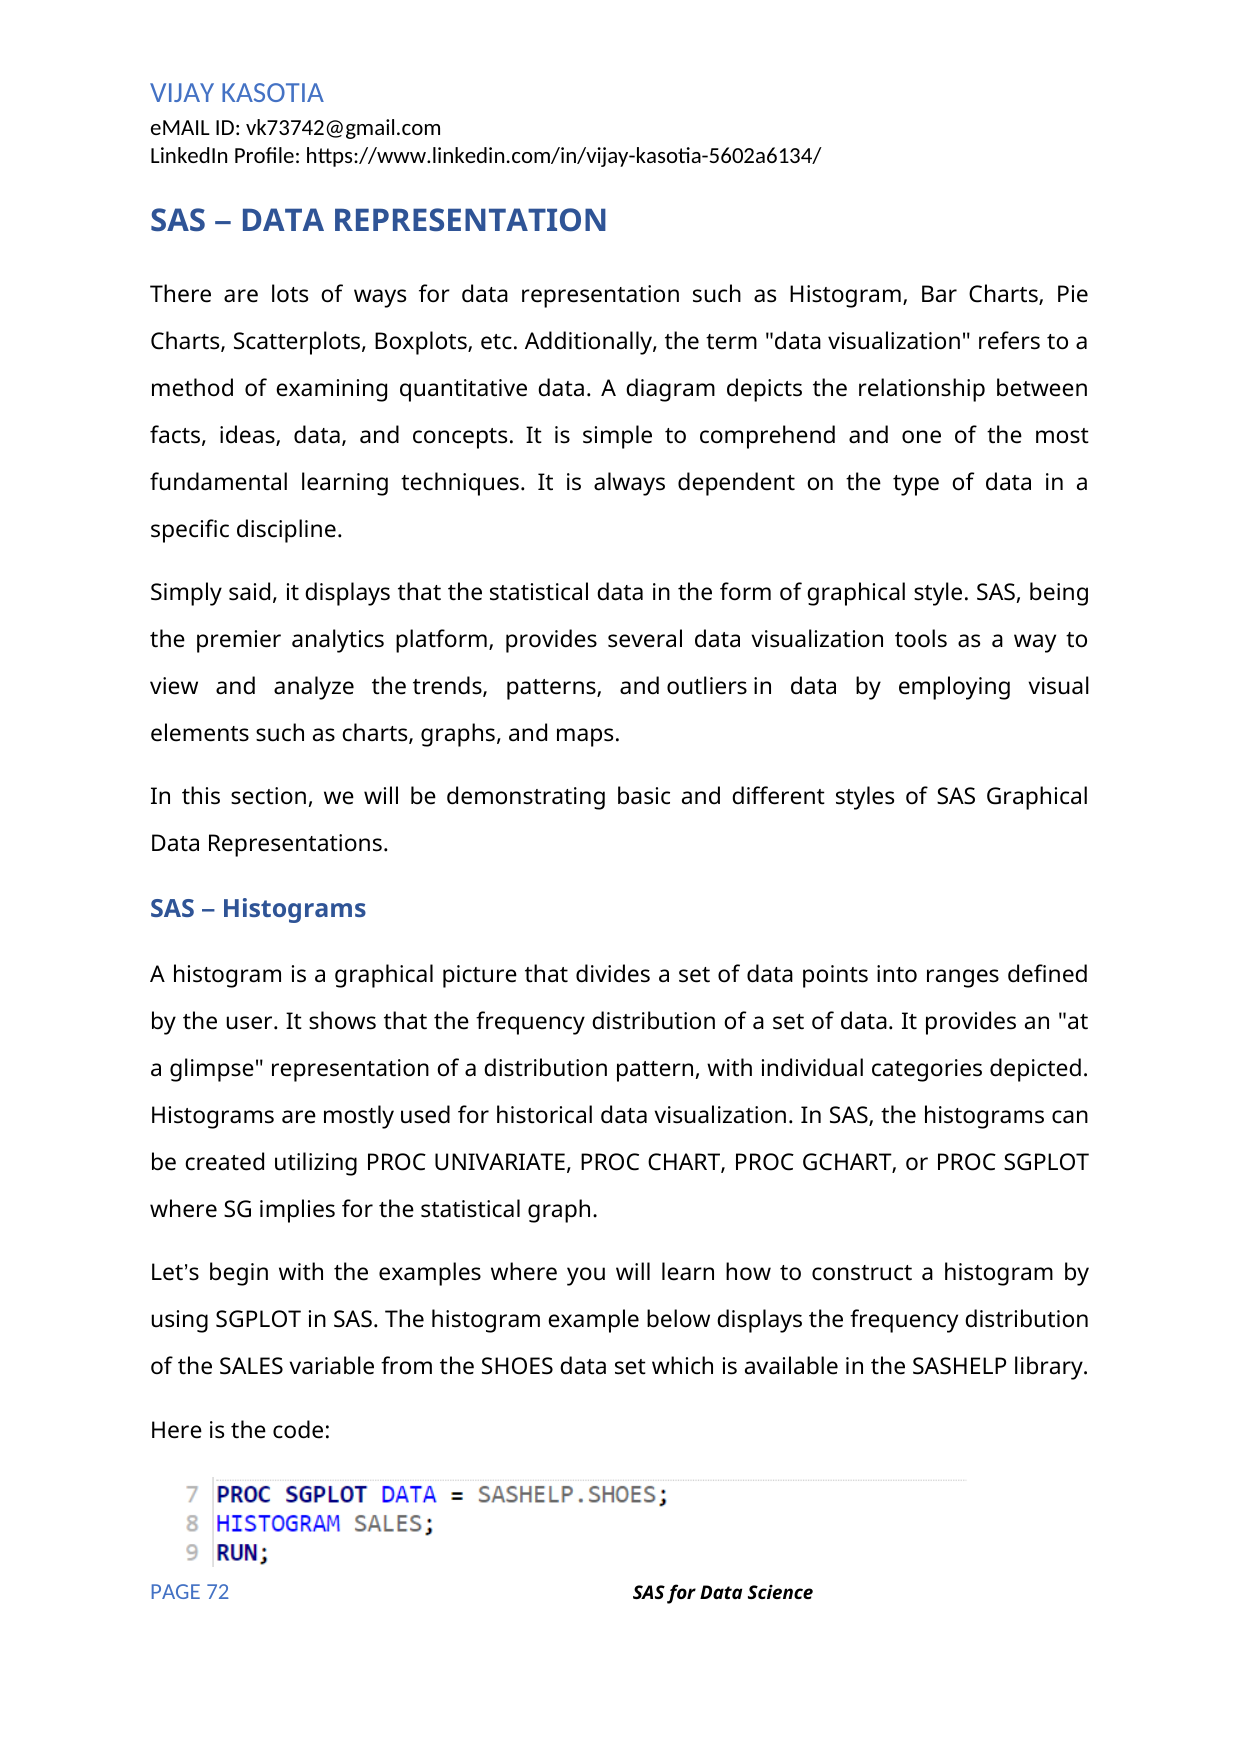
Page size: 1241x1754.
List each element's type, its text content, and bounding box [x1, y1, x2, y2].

text Simply said, it displays that the statistical data in the form of graphical style. SAS, being the premier analytics platform, provides several data visualization tools as a way to view and analyze the trends, patterns, and outliers in data by employing visual elements such as charts, graphs, and maps. [150, 576, 1090, 748]
text Let’s begin with the examples where you will learn how to construct a histogram by using SGPLOT in SAS. The histogram example below displays the frequency distribution of the SALES variable from the SHOES data set which is available in the SASHELP library. [150, 1256, 1090, 1381]
text There are lots of ways for data representation such as Histogram, Bar Charts, Pie Charts, Scatterplots, Boxplots, etc. Additionally, the term "data visualization" refers to a method of examining quantitative data. A diagram depicts the relationship between facts, ideas, data, and concepts. It is simple to comprehend and one of the most fundamental learning techniques. It is always dependent on the type of data in a specific discipline. [150, 278, 1090, 544]
text SAS – DATA REPRESENTATION [150, 198, 1090, 240]
picture [150, 1477, 967, 1567]
text In this section, we will be demonstrating basic and different styles of SAS Graphical Data Representations. [150, 780, 1090, 858]
text SAS – Histograms [150, 891, 1090, 925]
text Here is the code: [150, 1413, 1090, 1445]
text A histogram is a graphical picture that divides a set of data points into ranges defined by the user. It shows that the frequency distribution of a set of data. It provides an "at a glimpse" representation of a distribution pattern, with individual categories depicted. Histograms are mostly used for historical data visualization. In SAS, the histograms can be created utilizing PROC UNIVARIATE, PROC CHART, PROC GCHART, or PROC SGPLOT where SG implies for the statistical graph. [150, 958, 1090, 1224]
